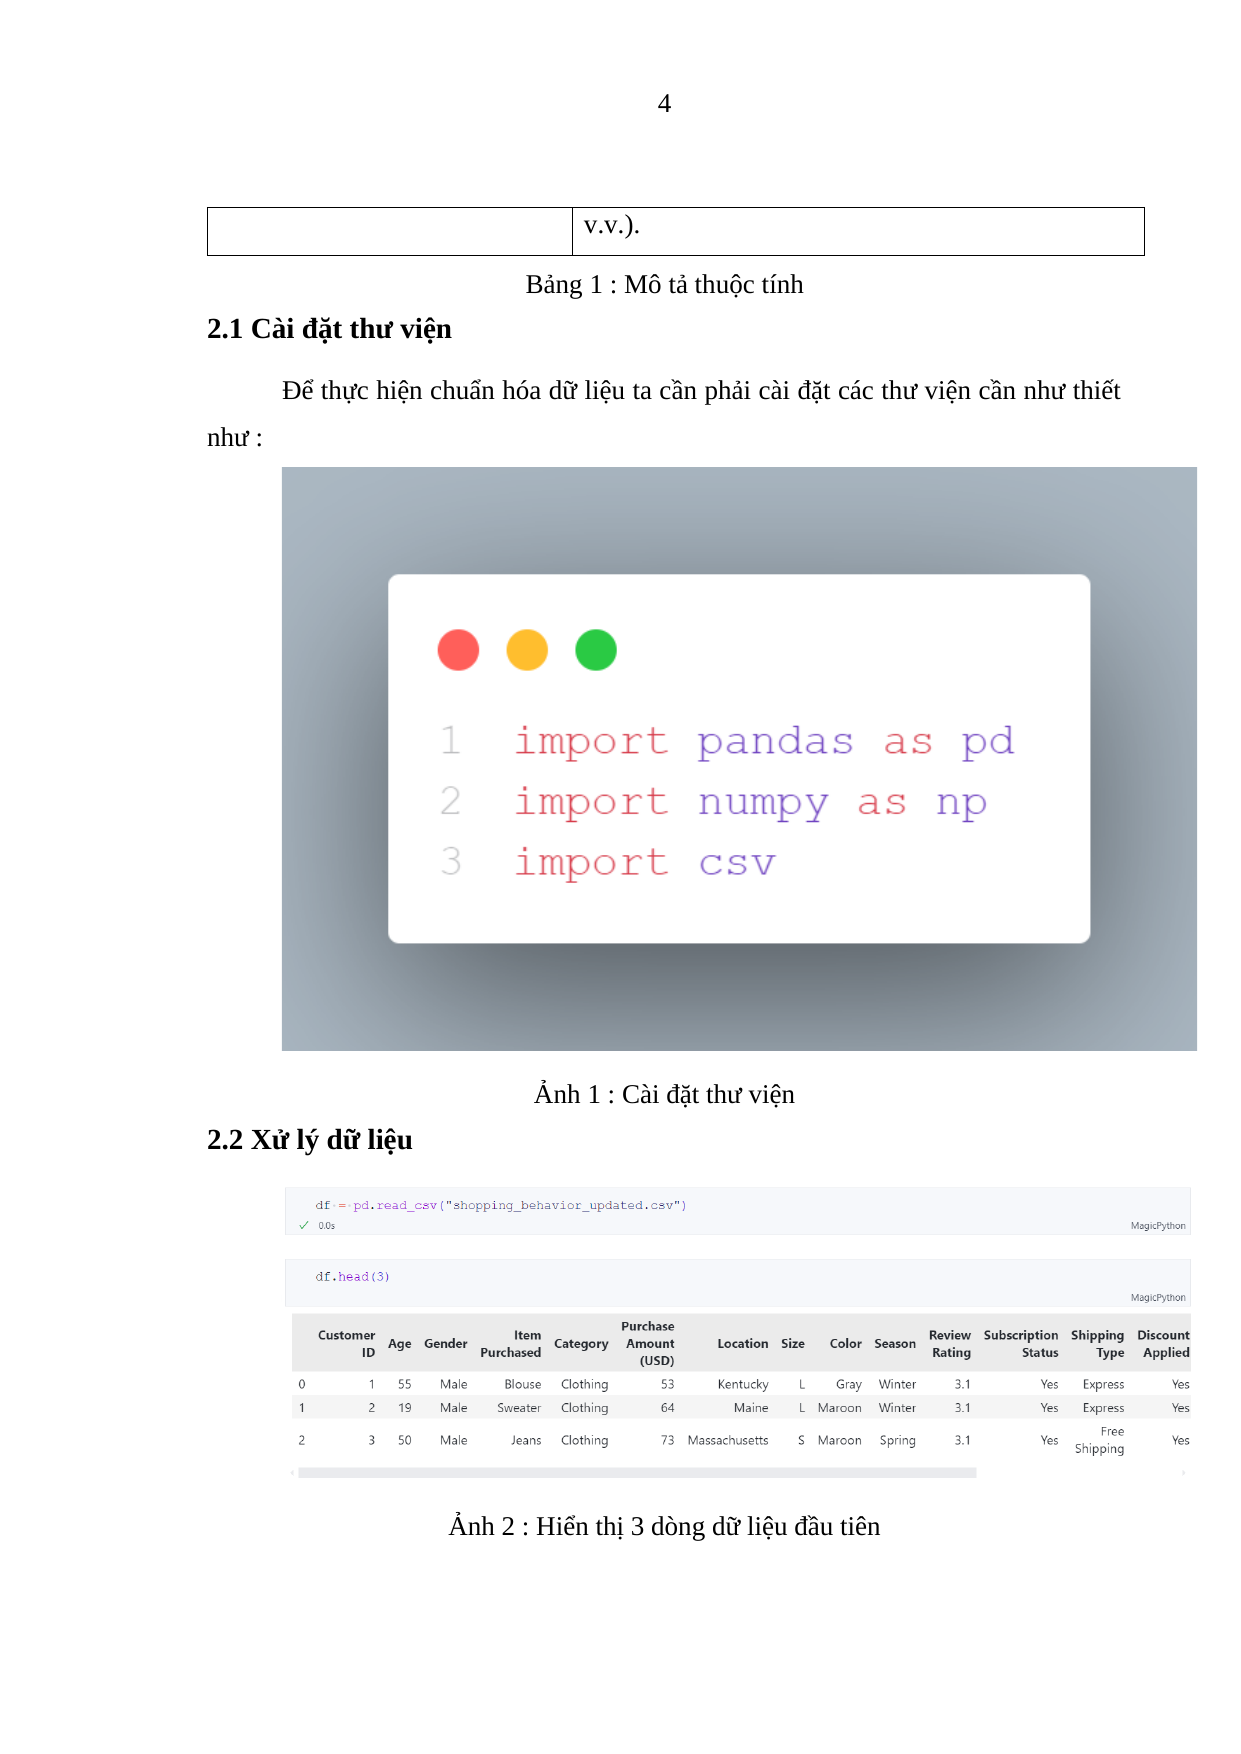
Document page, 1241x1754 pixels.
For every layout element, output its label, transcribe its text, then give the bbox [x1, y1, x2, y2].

text Để thực hiện chuẩn hóa dữ liệu ta cần phải cài đặt các thư viện cần như thiết như : [207, 374, 1122, 452]
text Ảnh 2 : Hiển thị 3 dòng dữ liệu đầu tiên [207, 1510, 1122, 1541]
picture [281, 467, 1198, 1051]
picture [281, 1185, 1198, 1483]
subtitle Xử lý dữ liệu [207, 1122, 1122, 1156]
text Bảng 1 : Mô tả thuộc tính [207, 268, 1122, 299]
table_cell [573, 208, 1144, 254]
text Ảnh 1 : Cài đặt thư viện [207, 1078, 1122, 1110]
subtitle Cài đặt thư viện [207, 312, 1122, 345]
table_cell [208, 208, 572, 254]
